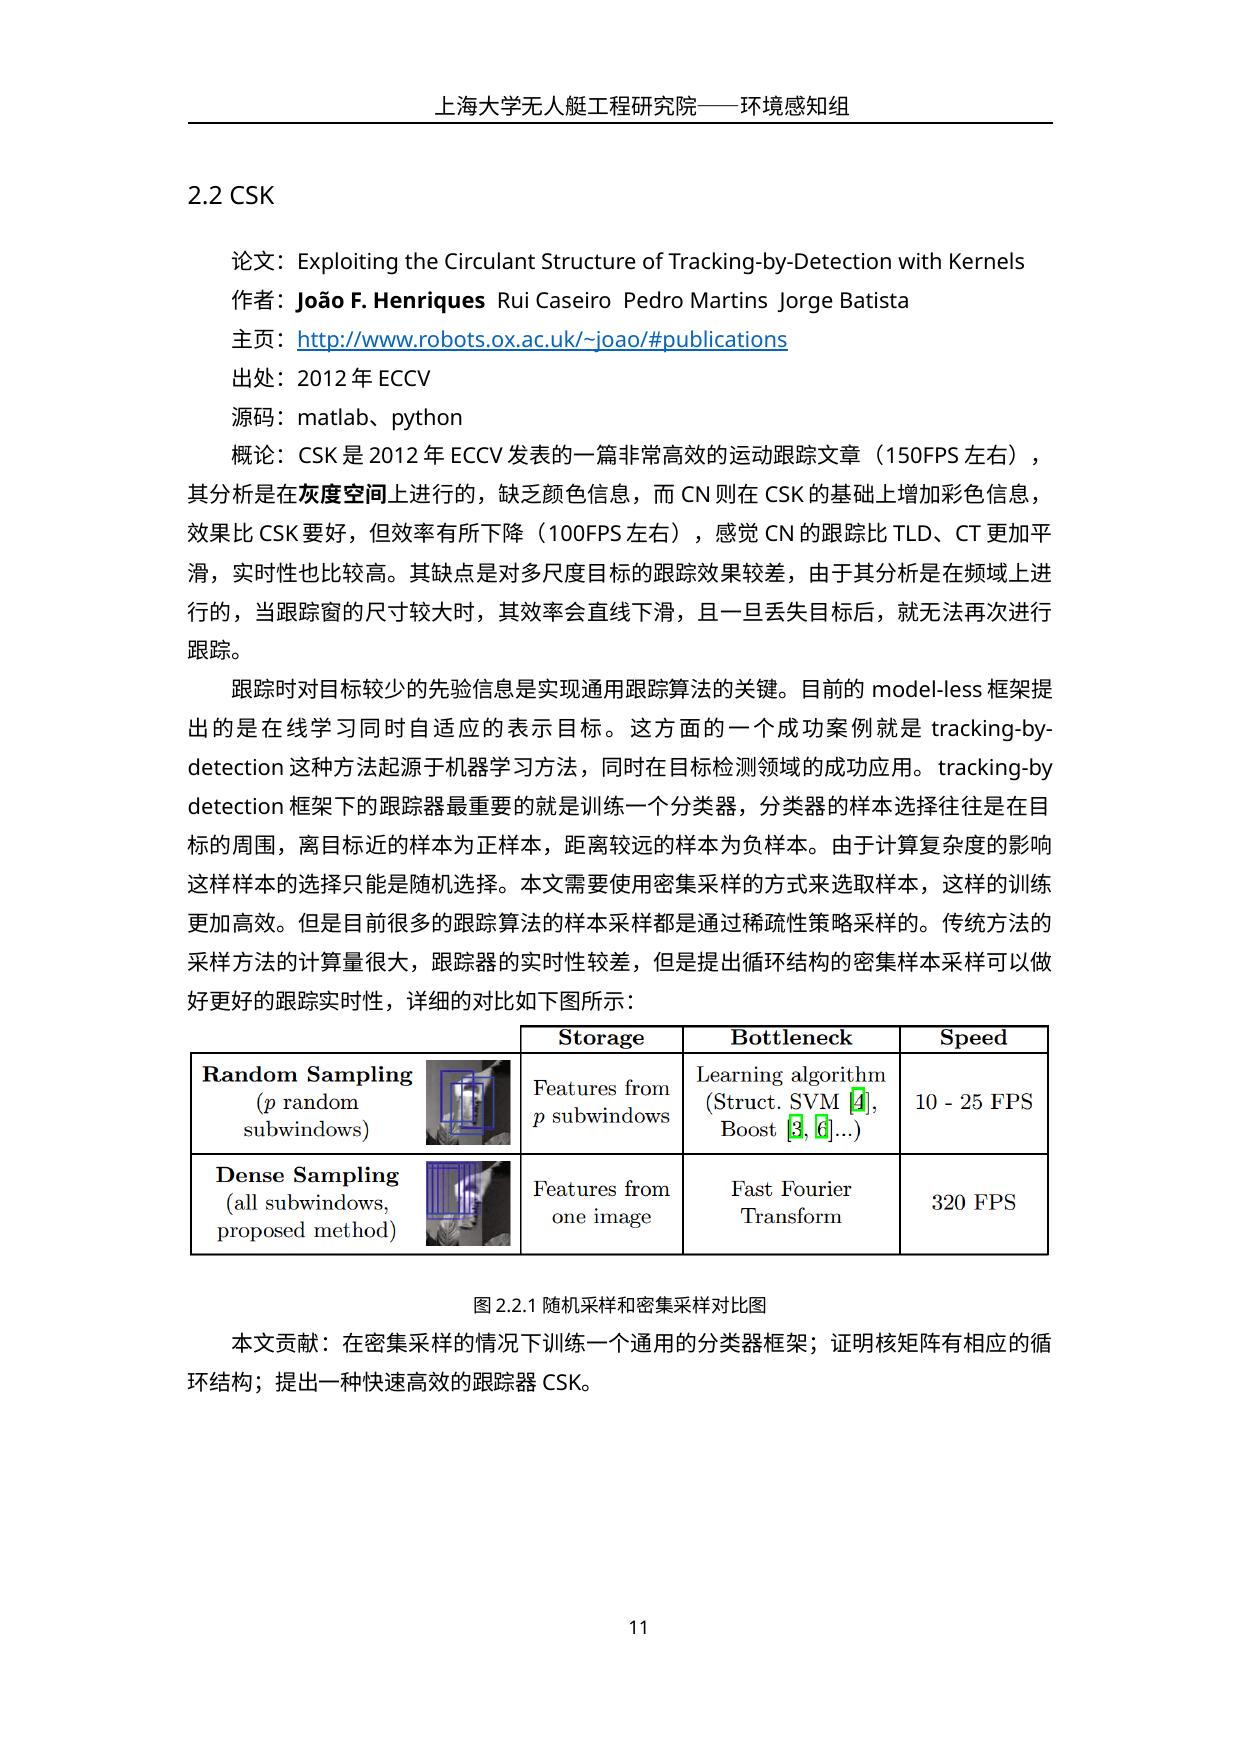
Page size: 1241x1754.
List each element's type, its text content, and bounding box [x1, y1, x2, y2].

text 图2.2.1 随机采样和密集采样对比图 [187, 1288, 1053, 1321]
text 主页：http://www.robots.ox.ac.uk/~joao/#publications [187, 322, 1053, 354]
text 源码：matlab、python [187, 399, 1053, 432]
text 概论：CSK是2012年ECCV发表的一篇非常高效的运动跟踪文章（150FPS左右），其分析是在灰度空间上进行的，缺乏颜色信息，而CN则在CSK的基础上增加彩色信息，效果比CSK要好，但效率有所下降（100FPS左右），感觉CN的跟踪比TLD、CT更加平滑，实时性也比较高。其缺点是对多尺度目标的跟踪效果较差，由于其分析是在频域上进行的，当跟踪窗的尺寸较大时，其效率会直线下滑，且一旦丢失目标后，就无法再次进行跟踪。 [187, 438, 1053, 666]
text 跟踪时对目标较少的先验信息是实现通用跟踪算法的关键。目前的model-less框架提出的是在线学习同时自适应的表示目标。这方面的一个成功案例就是tracking-by-detection这种方法起源于机器学习方法，同时在目标检测领域的成功应用。tracking-by detection框架下的跟踪器最重要的就是训练一个分类器，分类器的样本选择往往是在目标的周围，离目标近的样本为正样本，距离较远的样本为负样本。由于计算复杂度的影响，这样样本的选择只能是随机选择。本文需要使用密集采样的方式来选取样本，这样的训练更加高效。但是目前很多的跟踪算法的样本采样都是通过稀疏性策略采样的。传统方法的采样方法的计算量很大，跟踪器的实时性较差，但是提出循环结构的密集样本采样可以做好更好的跟踪实时性，详细的对比如下图所示： [187, 672, 1053, 1016]
text 作者：João F. Henriques Rui Caseiro Pedro Martins Jorge Batista [187, 283, 1053, 315]
text 本文贡献：在密集采样的情况下训练一个通用的分类器框架；证明核矩阵有相应的循环结构；提出一种快速高效的跟踪器CSK。 [187, 1326, 1053, 1397]
text 论文：Exploiting the Circulant Structure of Tracking-by-Detection with Kernels [187, 244, 1053, 276]
text 出处：2012年ECCV [187, 361, 1053, 393]
subtitle 2.2 CSK [187, 162, 1053, 227]
picture [187, 1022, 1053, 1260]
